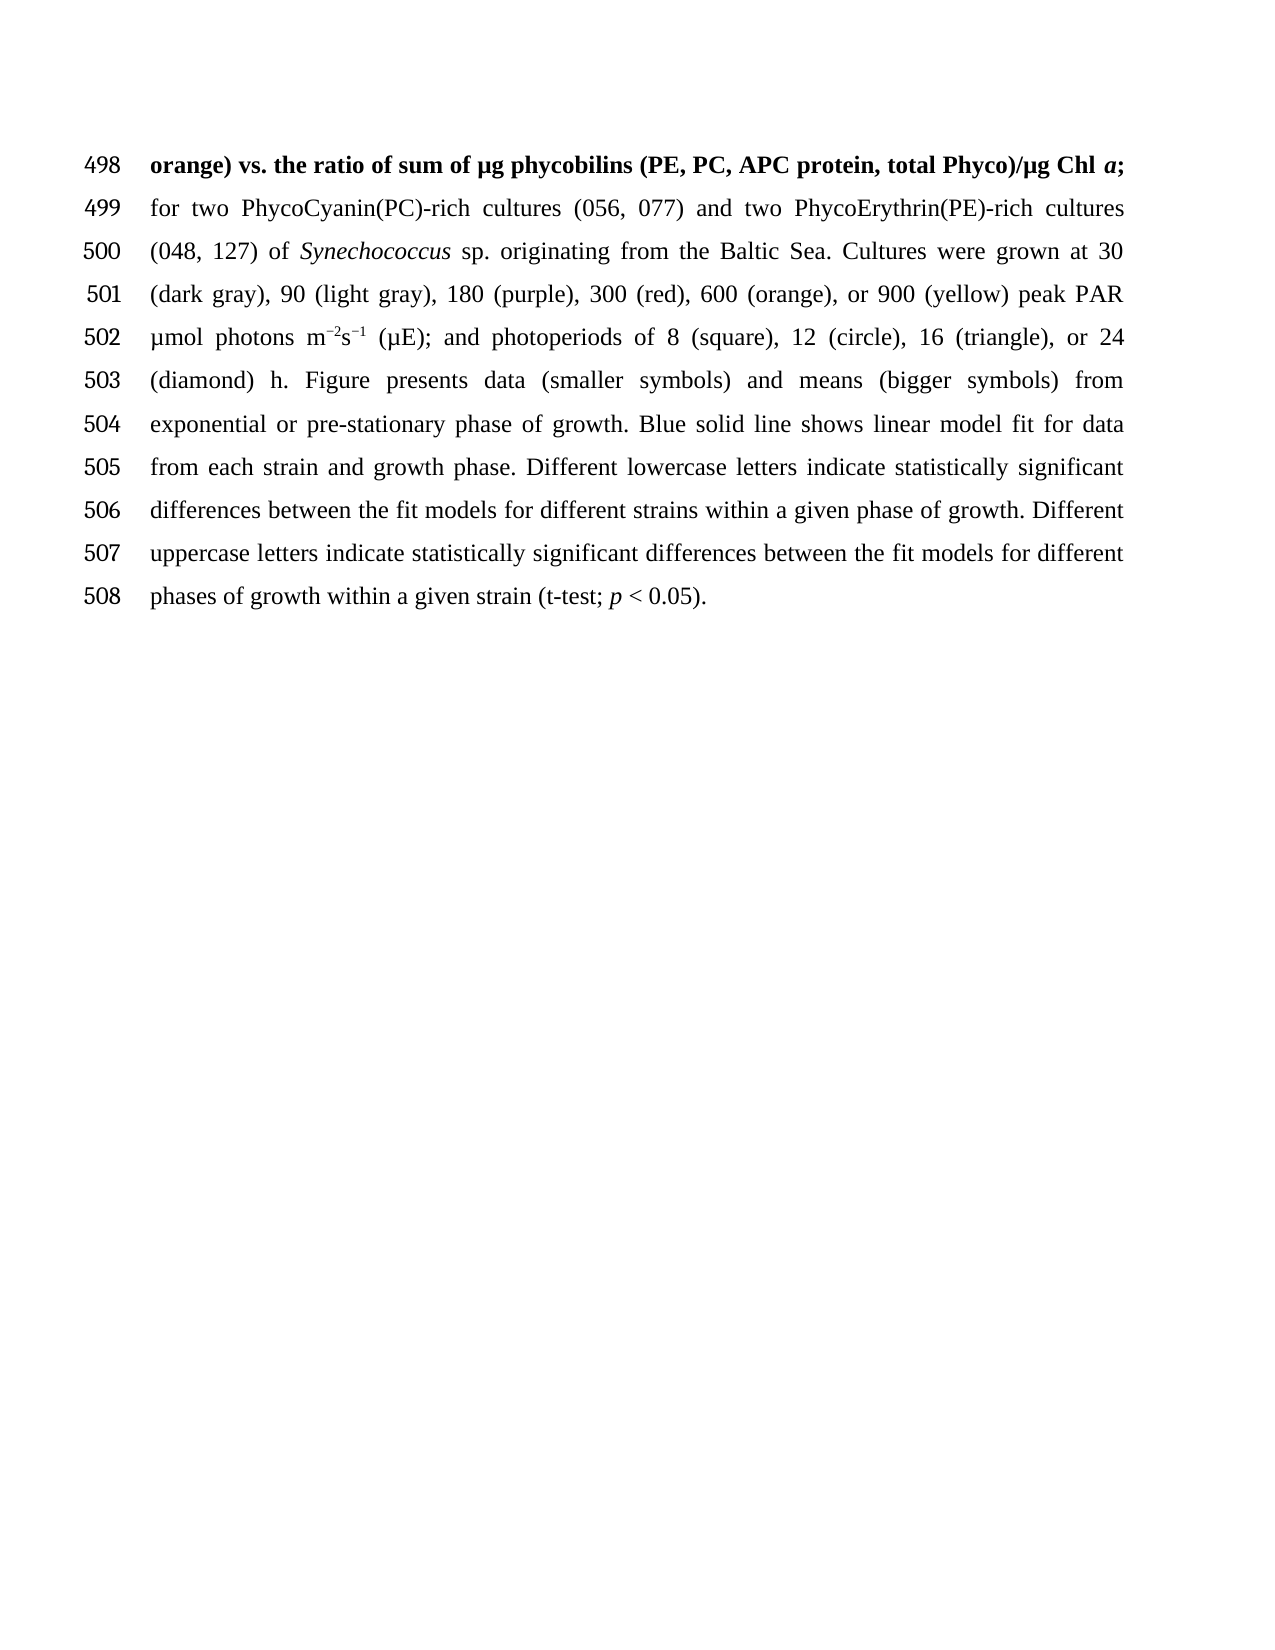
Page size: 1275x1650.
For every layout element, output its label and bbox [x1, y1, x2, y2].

text [150, 150, 1125, 610]
